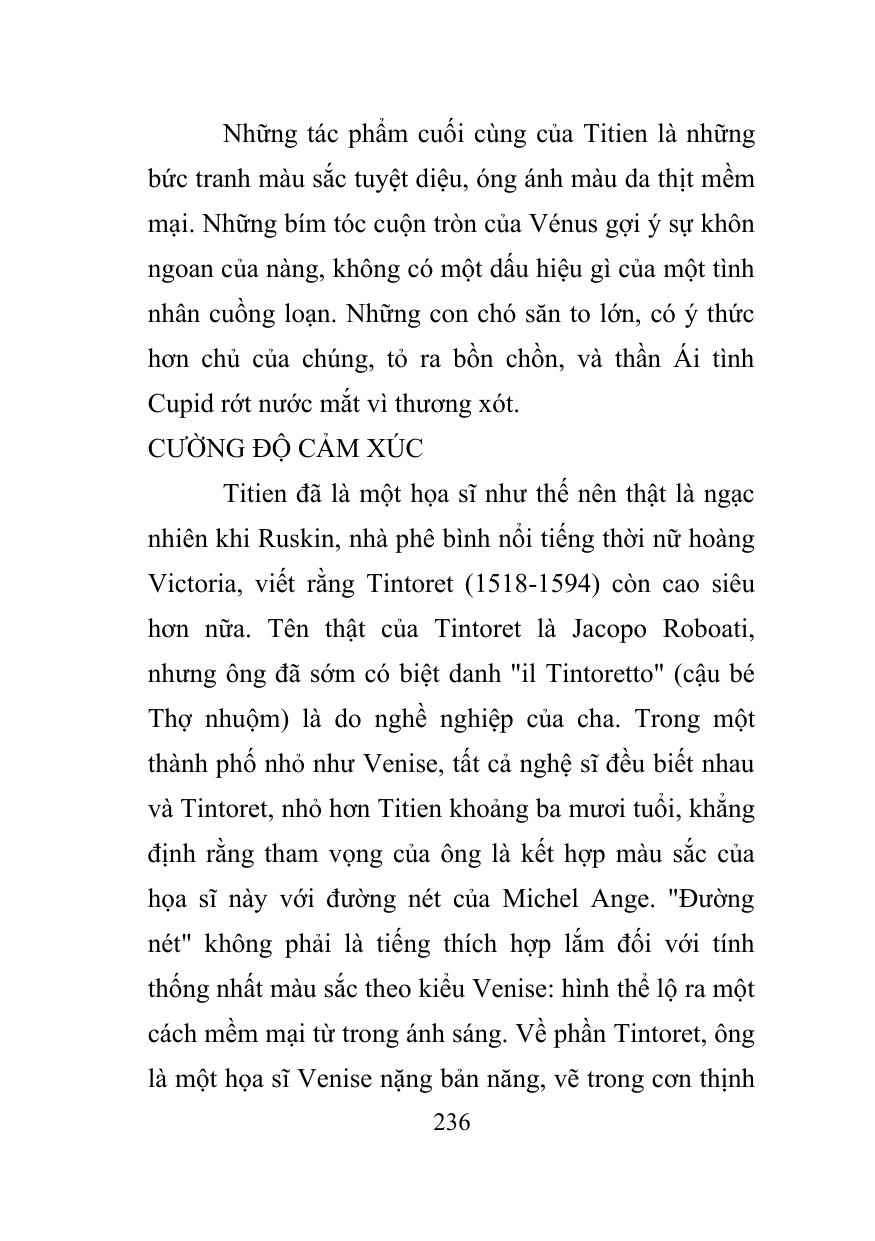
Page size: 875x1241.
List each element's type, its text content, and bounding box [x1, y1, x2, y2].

text CƯỜNG ĐỘ CẢM XÚC [148, 433, 756, 463]
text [148, 478, 756, 1093]
text Những tác phẩm cuối cùng của Titien là những bức tranh màu sắc tuyệt diệu, óng ánh màu da thịt mềm mại. Những bím tóc cuộn tròn của Vénus gợi ý sự khôn ngoan của nàng, không có một dấu hiệu gì của một tình nhân cuồng loạn. Những con chó săn to lớn, có ý thức hơn chủ của chúng, tỏ ra bồn chồn, và thần Ái tình Cupid rớt nước mắt vì thương xót. [148, 118, 756, 418]
